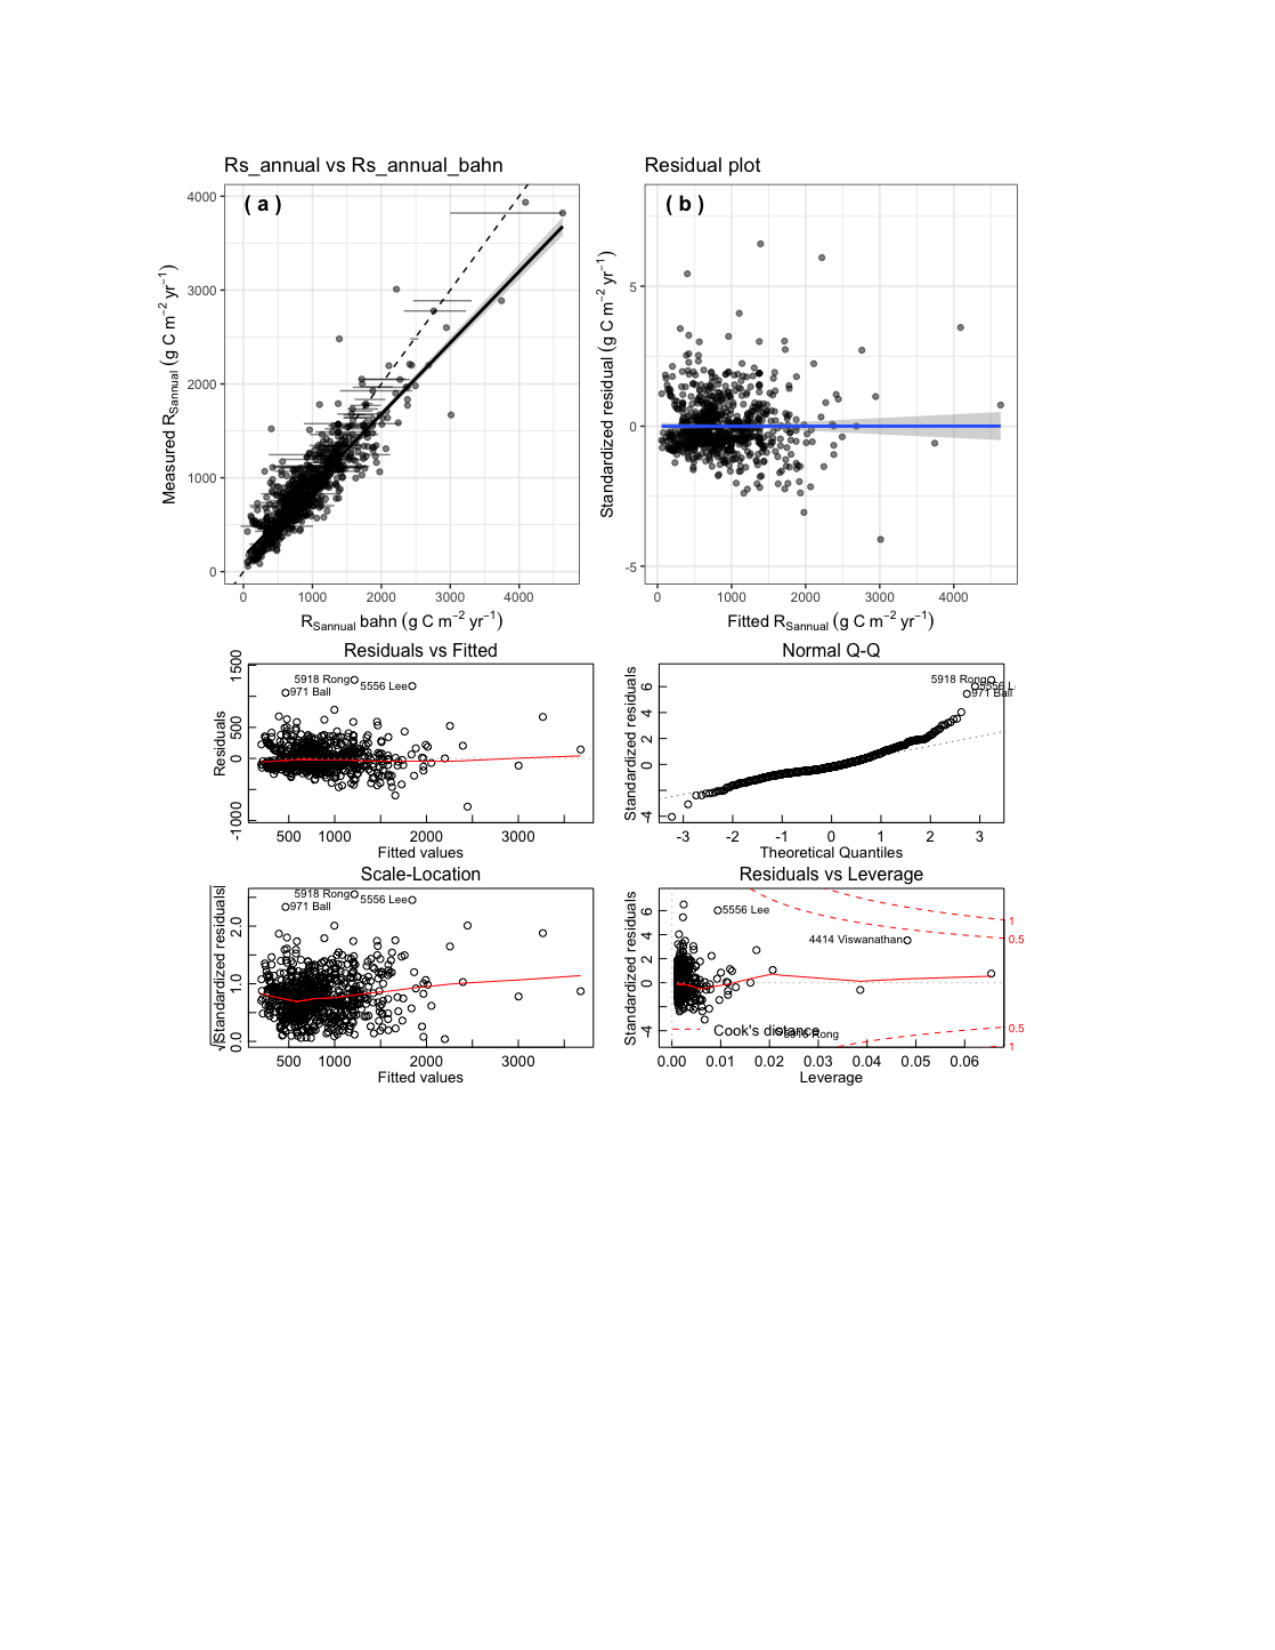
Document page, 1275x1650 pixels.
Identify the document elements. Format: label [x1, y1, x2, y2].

picture [150, 150, 1025, 1135]
